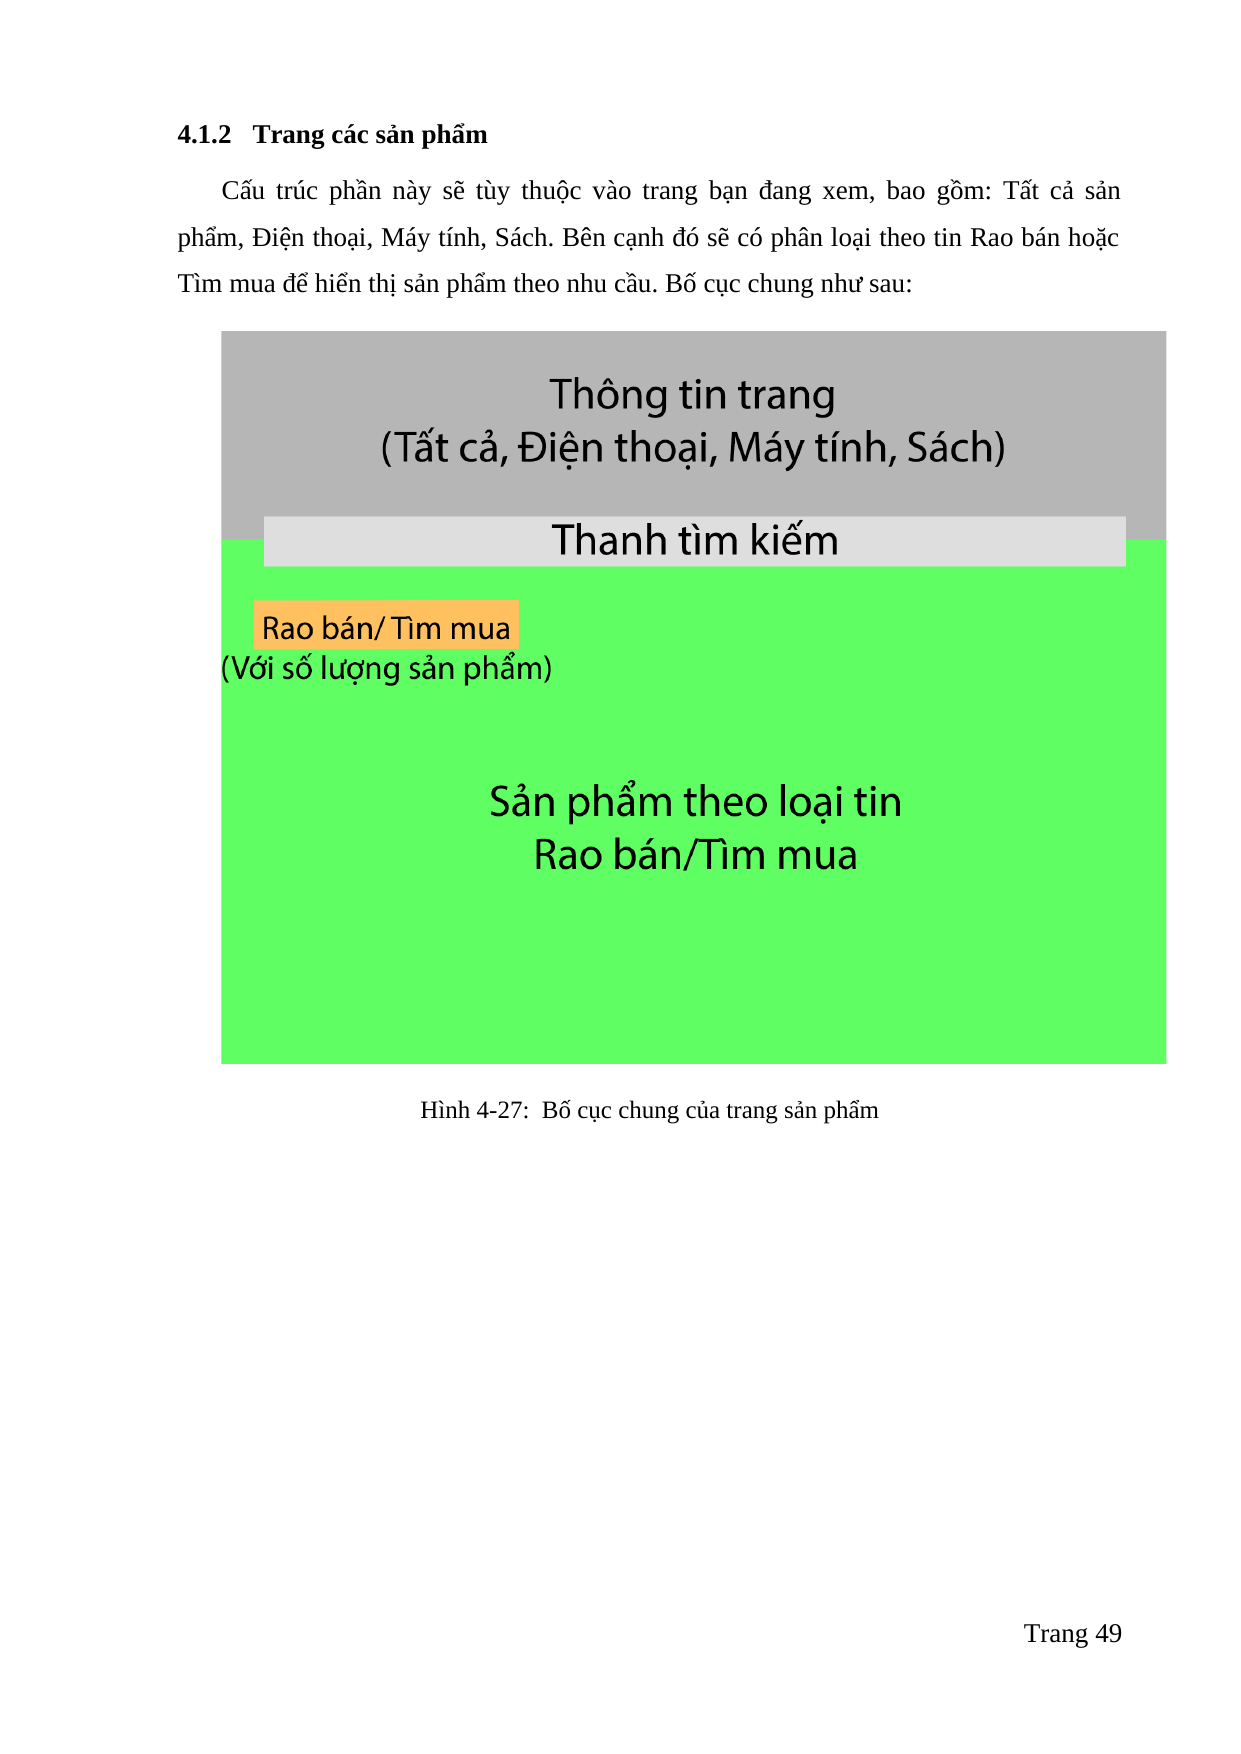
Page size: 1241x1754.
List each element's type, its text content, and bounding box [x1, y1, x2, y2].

text Cấu trúc phần này sẽ tùy thuộc vào trang bạn đang xem, bao gồm: Tất cả sản phẩm, Điện thoại, Máy tính, Sách. Bên cạnh đó sẽ có phân loại theo tin Rao bán hoặc Tìm mua để hiển thị sản phẩm theo nhu cầu. Bố cục chung như sau: [177, 174, 1122, 299]
subtitle Trang các sản phẩm [177, 118, 1122, 149]
picture [221, 331, 1167, 1064]
text Hình -: Bố cục chung của trang sản phẩm [177, 1095, 1122, 1124]
